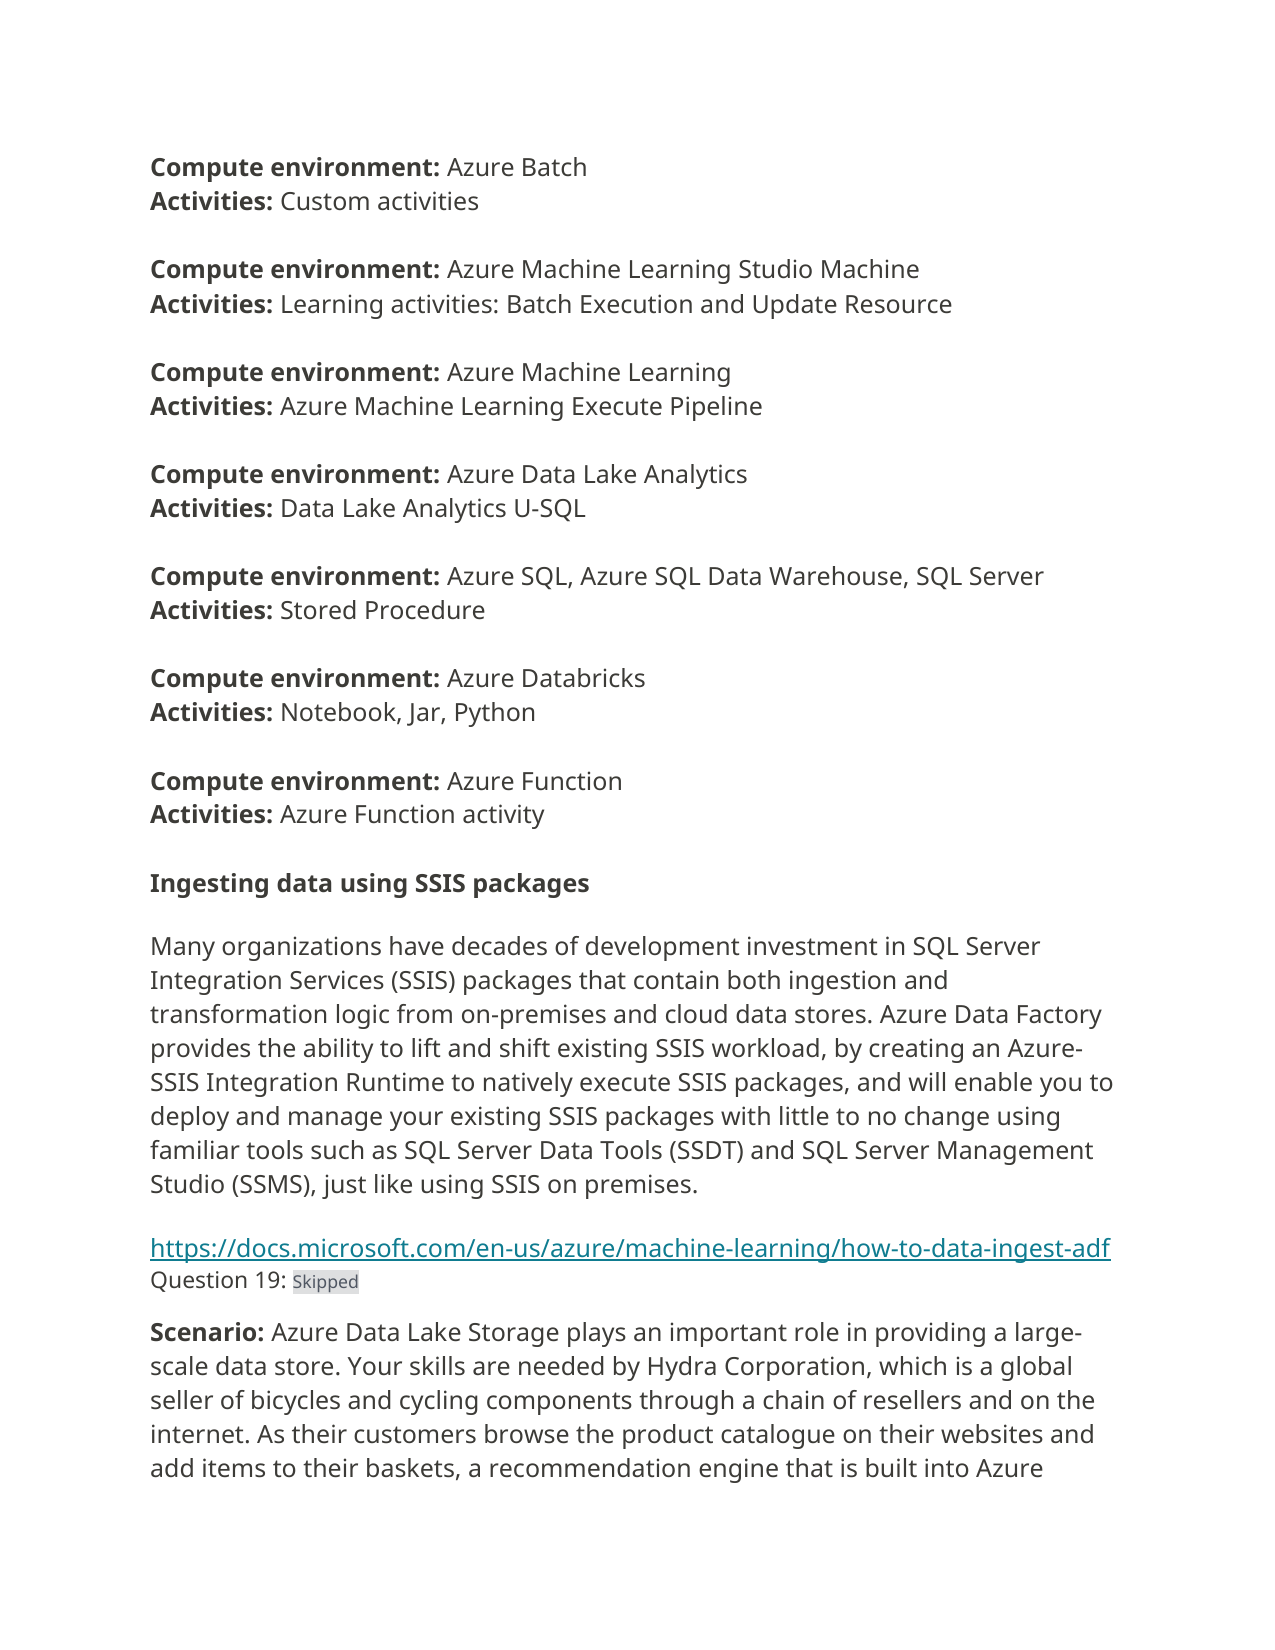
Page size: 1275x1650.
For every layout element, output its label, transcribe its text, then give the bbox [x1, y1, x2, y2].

text Compute environment: Azure Batch [150, 150, 1125, 184]
text Compute environment: Azure SQL, Azure SQL Data Warehouse, SQL Server [150, 559, 1125, 593]
text Compute environment: Azure Data Lake Analytics [150, 457, 1125, 491]
text Activities: Data Lake Analytics U-SQL [150, 491, 1125, 525]
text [150, 1315, 1125, 1485]
text Ingesting data using SSIS packages [150, 865, 1125, 899]
text Activities: Azure Function activity [150, 797, 1125, 831]
text Activities: Stored Procedure [150, 593, 1125, 627]
text Activities: Learning activities: Batch Execution and Update Resource [150, 286, 1125, 320]
text https://docs.microsoft.com/en-us/azure/machine-learning/how-to-data-ingest-adf [150, 1230, 1125, 1264]
text Activities: Custom activities [150, 184, 1125, 218]
text Question 19: Skipped [150, 1264, 1125, 1296]
text Many organizations have decades of development investment in SQL Server Integration Services (SSIS) packages that contain both ingestion and transformation logic from on-premises and cloud data stores. Azure Data Factory provides the ability to lift and shift existing SSIS workload, by creating an Azure-SSIS Integration Runtime to natively execute SSIS packages, and will enable you to deploy and manage your existing SSIS packages with little to no change using familiar tools such as SQL Server Data Tools (SSDT) and SQL Server Management Studio (SSMS), just like using SSIS on premises. [150, 928, 1125, 1201]
text Activities: Notebook, Jar, Python [150, 695, 1125, 729]
text Compute environment: Azure Function [150, 763, 1125, 797]
text Compute environment: Azure Machine Learning [150, 354, 1125, 388]
text Activities: Azure Machine Learning Execute Pipeline [150, 388, 1125, 422]
text Compute environment: Azure Databricks [150, 661, 1125, 695]
text Compute environment: Azure Machine Learning Studio Machine [150, 252, 1125, 286]
